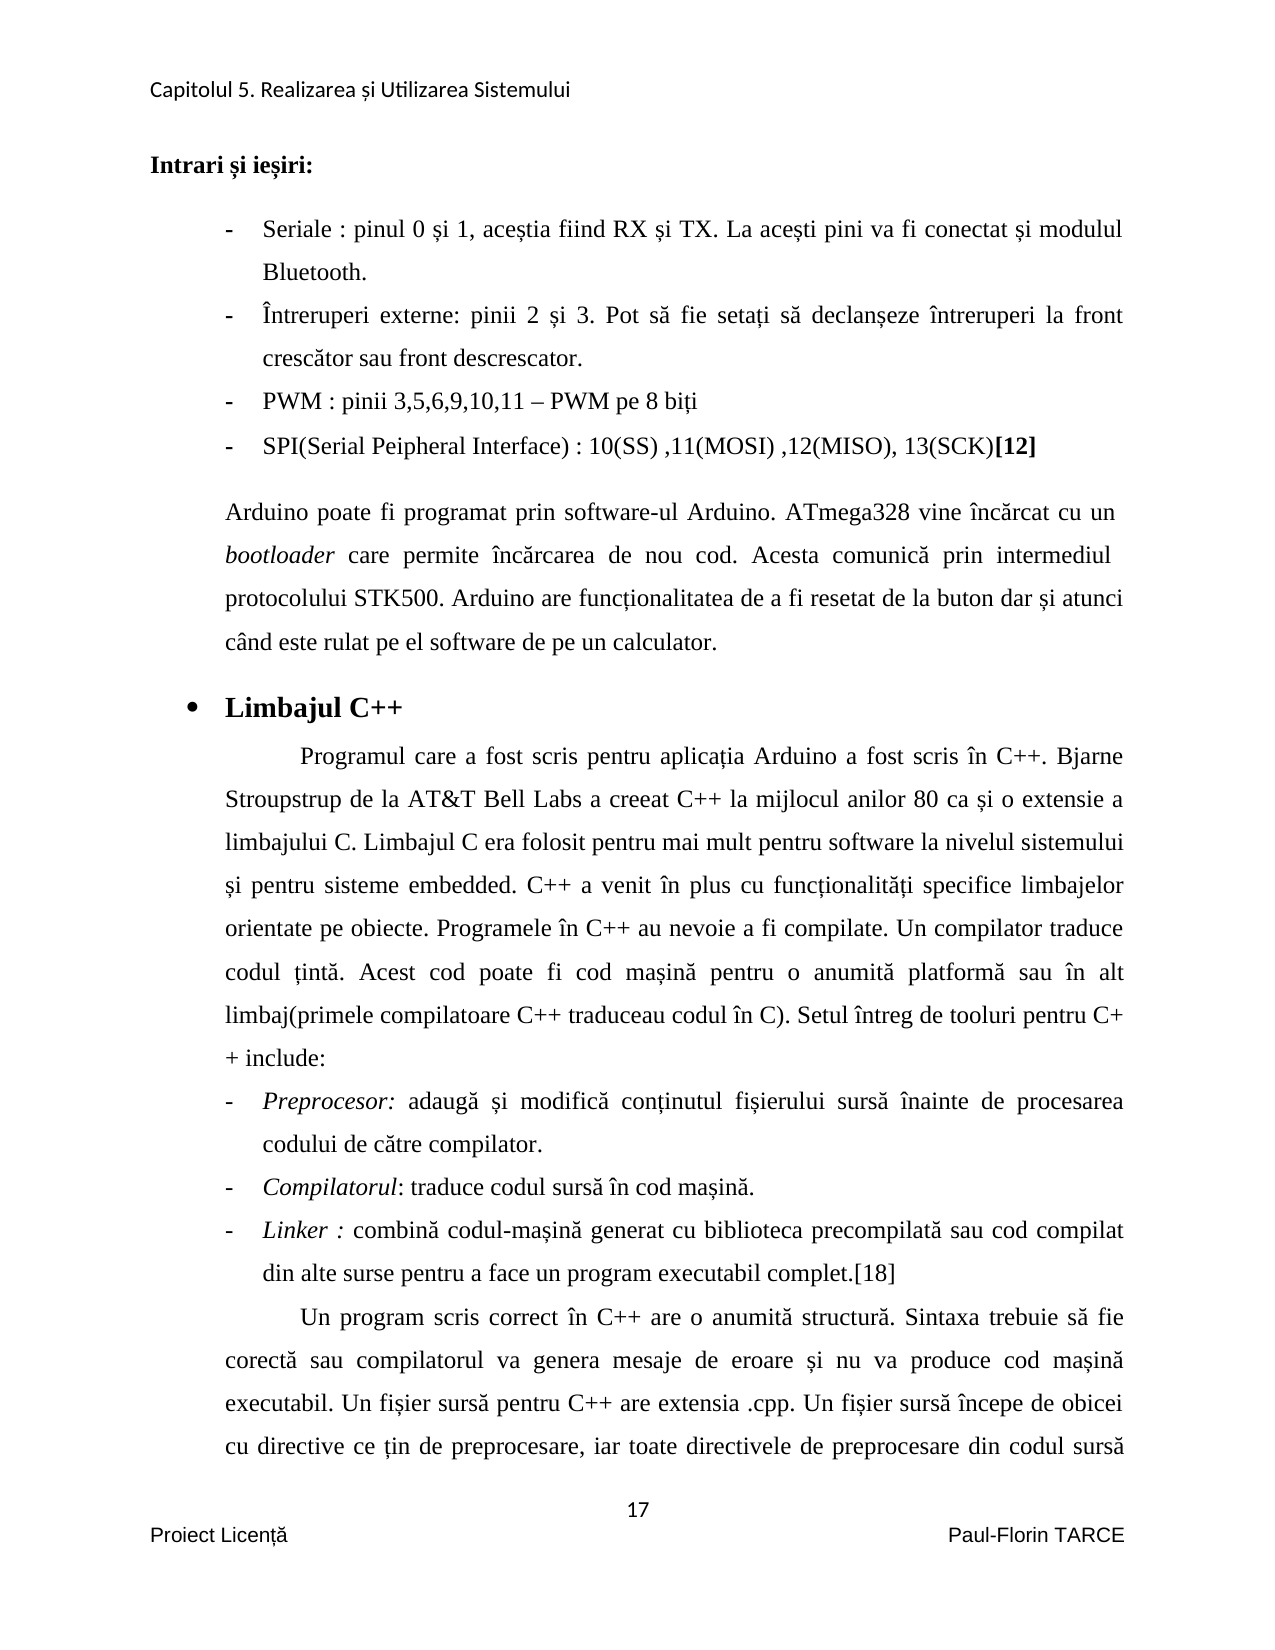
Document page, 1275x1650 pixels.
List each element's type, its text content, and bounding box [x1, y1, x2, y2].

list SPI(Serial Peipheral Interface) : 10(SS) ,11(MOSI) ,12(MISO), 13(SCK)[12] [225, 429, 1125, 461]
text Intrari și ieșiri: [150, 150, 1125, 179]
list Preprocesor: adaugă și modifică conținutul fișierului sursă înainte de procesarea codului de către compilator. [225, 1086, 1125, 1158]
text Arduino poate fi programat prin software-ul Arduino. ATmega328 vine încărcat cu un bootloader care permite încărcarea de nou cod. Acesta comunică prin intermediul protocolului STK500. Arduino are funcționalitatea de a fi resetat de la buton dar și atunci când este rulat pe el software de pe un calculator. [150, 497, 1125, 655]
list Limbajul C++ [187, 691, 1125, 724]
list Întreruperi externe: pinii 2 și 3. Pot să fie setați să declanșeze întreruperi la front crescător sau front descrescator. [225, 300, 1125, 372]
list PWM : pinii 3,5,6,9,10,11 – PWM pe 8 biți [225, 386, 1125, 415]
list Compilatorul: traduce codul sursă în cod mașină. [225, 1172, 1125, 1201]
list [225, 1302, 1125, 1460]
list Linker : combină codul-mașină generat cu biblioteca precompilată sau cod compilat din alte surse pentru a face un program executabil complet.[18] [225, 1215, 1125, 1287]
list Seriale : pinul 0 și 1, aceștia fiind RX și TX. La acești pini va fi conectat și modulul Bluetooth. [225, 214, 1125, 286]
list Programul care a fost scris pentru aplicația Arduino a fost scris în C++. Bjarne Stroupstrup de la AT&T Bell Labs a creeat C++ la mijlocul anilor 80 ca și o extensie a limbajului C. Limbajul C era folosit pentru mai mult pentru software la nivelul sistemului și pentru sisteme embedded. C++ a venit în plus cu funcționalități specifice limbajelor orientate pe obiecte. Programele în C++ au nevoie a fi compilate. Un compilator traduce codul țintă. Acest cod poate fi cod mașină pentru o anumită platformă sau în alt limbaj(primele compilatoare C++ traduceau codul în C). Setul întreg de tooluri pentru C++ include: [225, 741, 1125, 1072]
